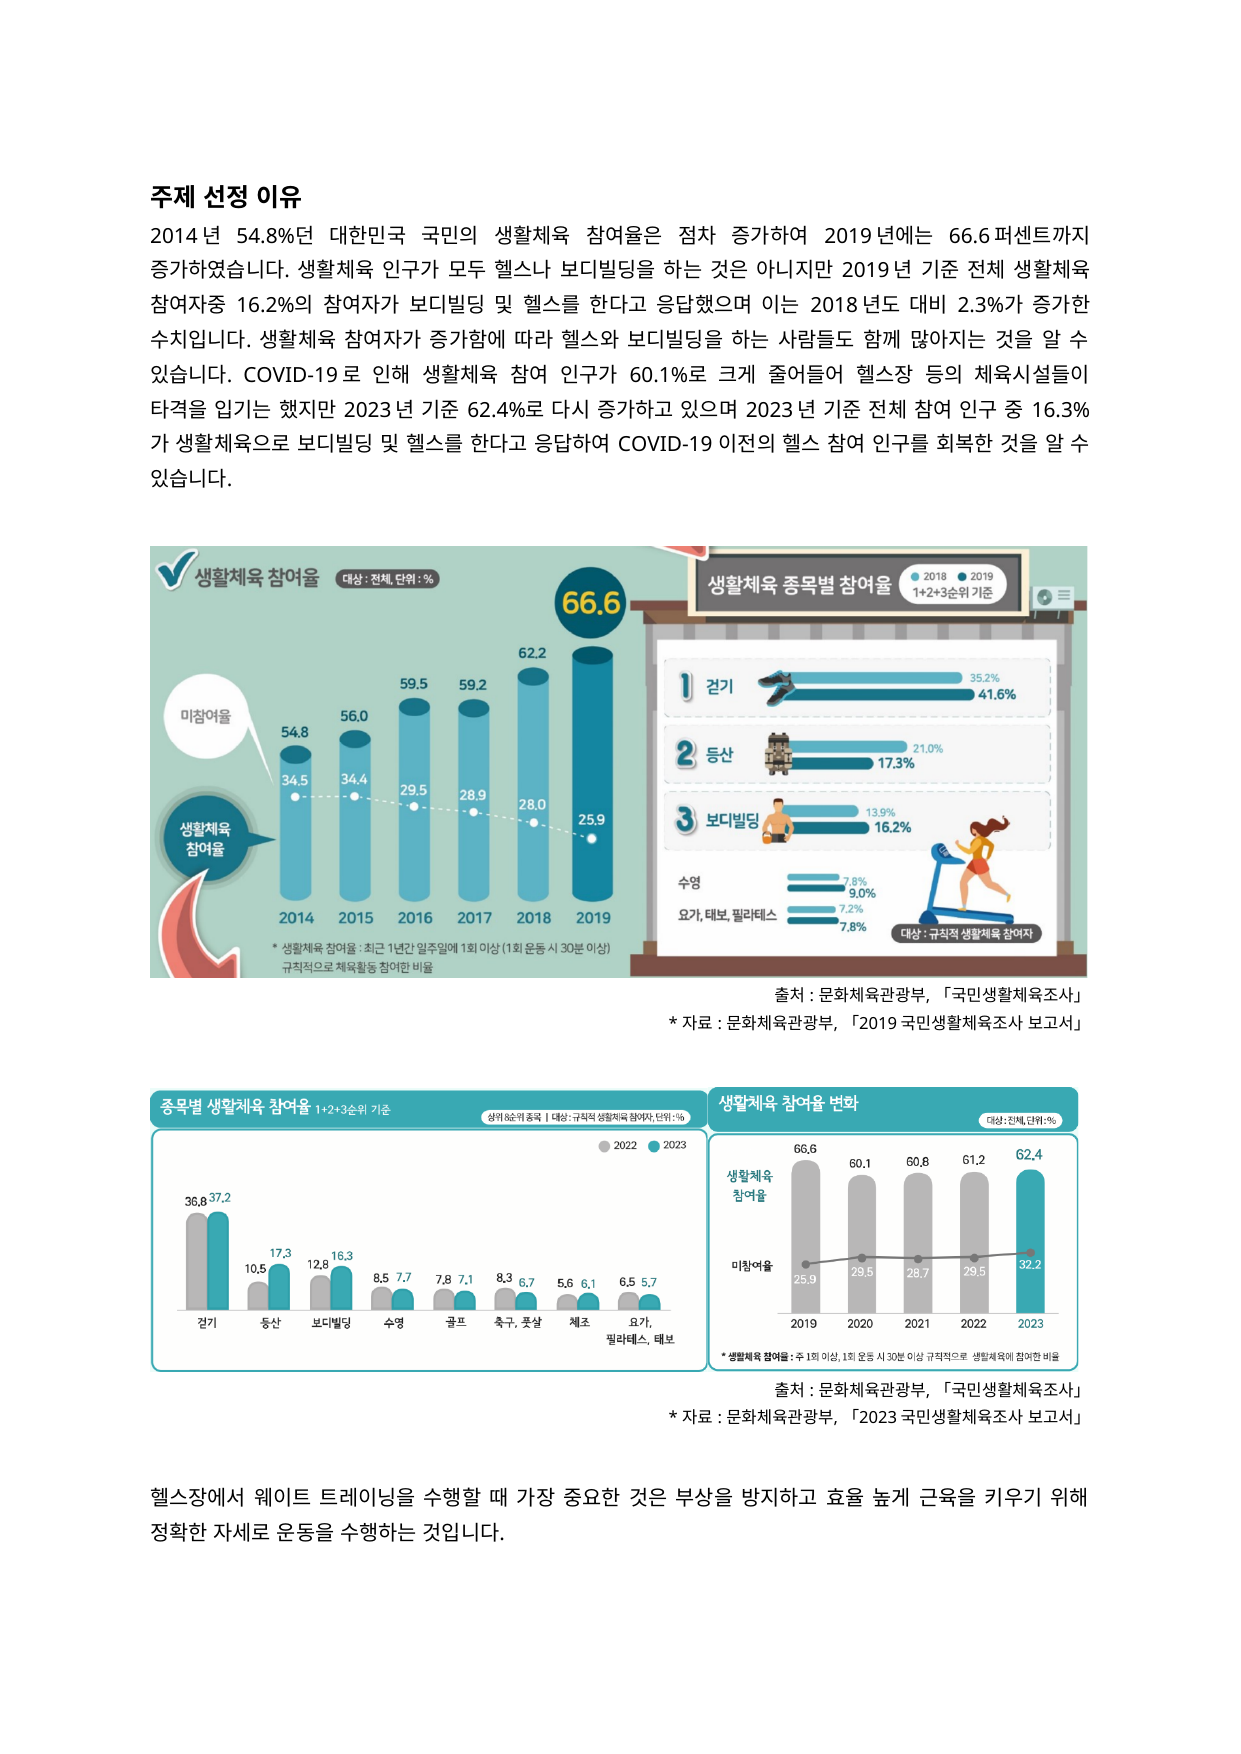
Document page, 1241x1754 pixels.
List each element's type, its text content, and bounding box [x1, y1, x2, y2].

text * 자료 : 문화체육관광부, 「2023국민생활체육조사 보고서」 [150, 1404, 1090, 1429]
text 2014년 54.8%던 대한민국 국민의 생활체육 참여율은 점차 증가하여 2019년에는 66.6퍼센트까지 증가하였습니다. 생활체육 인구가 모두 헬스나 보디빌딩을 하는 것은 아니지만 2019년 기준 전체 생활체육 참여자중 16.2%의 참여자가 보디빌딩 및 헬스를 한다고 응답했으며 이는 2018년도 대비 2.3%가 증가한 수치입니다. 생활체육 참여자가 증가함에 따라 헬스와 보디빌딩을 하는 사람들도 함께 많아지는 것을 알 수 있습니다. COVID-19로 인해 생활체육 참여 인구가 60.1%로 크게 줄어들어 헬스장 등의 체육시설들이 타격을 입기는 했지만 2023년 기준 62.4%로 다시 증가하고 있으며 2023년 기준 전체 참여 인구 중 16.3%가 생활체육으로 보디빌딩 및 헬스를 한다고 응답하여 COVID-19 이전의 헬스 참여 인구를 회복한 것을 알 수 있습니다. [150, 219, 1090, 493]
text 출처 : 문화체육관광부, 「국민생활체육조사」 [150, 1377, 1090, 1401]
text 헬스장에서 웨이트 트레이닝을 수행할 때 가장 중요한 것은 부상을 방지하고 효율 높게 근육을 키우기 위해 정확한 자세로 운동을 수행하는 것입니다. [150, 1481, 1090, 1546]
picture [150, 546, 1088, 978]
text 주제 선정 이유 [150, 177, 1090, 213]
picture [150, 1087, 1079, 1372]
text 출처 : 문화체육관광부, 「국민생활체육조사」 [150, 982, 1090, 1007]
text * 자료 : 문화체육관광부, 「2019국민생활체육조사 보고서」 [150, 1010, 1090, 1034]
